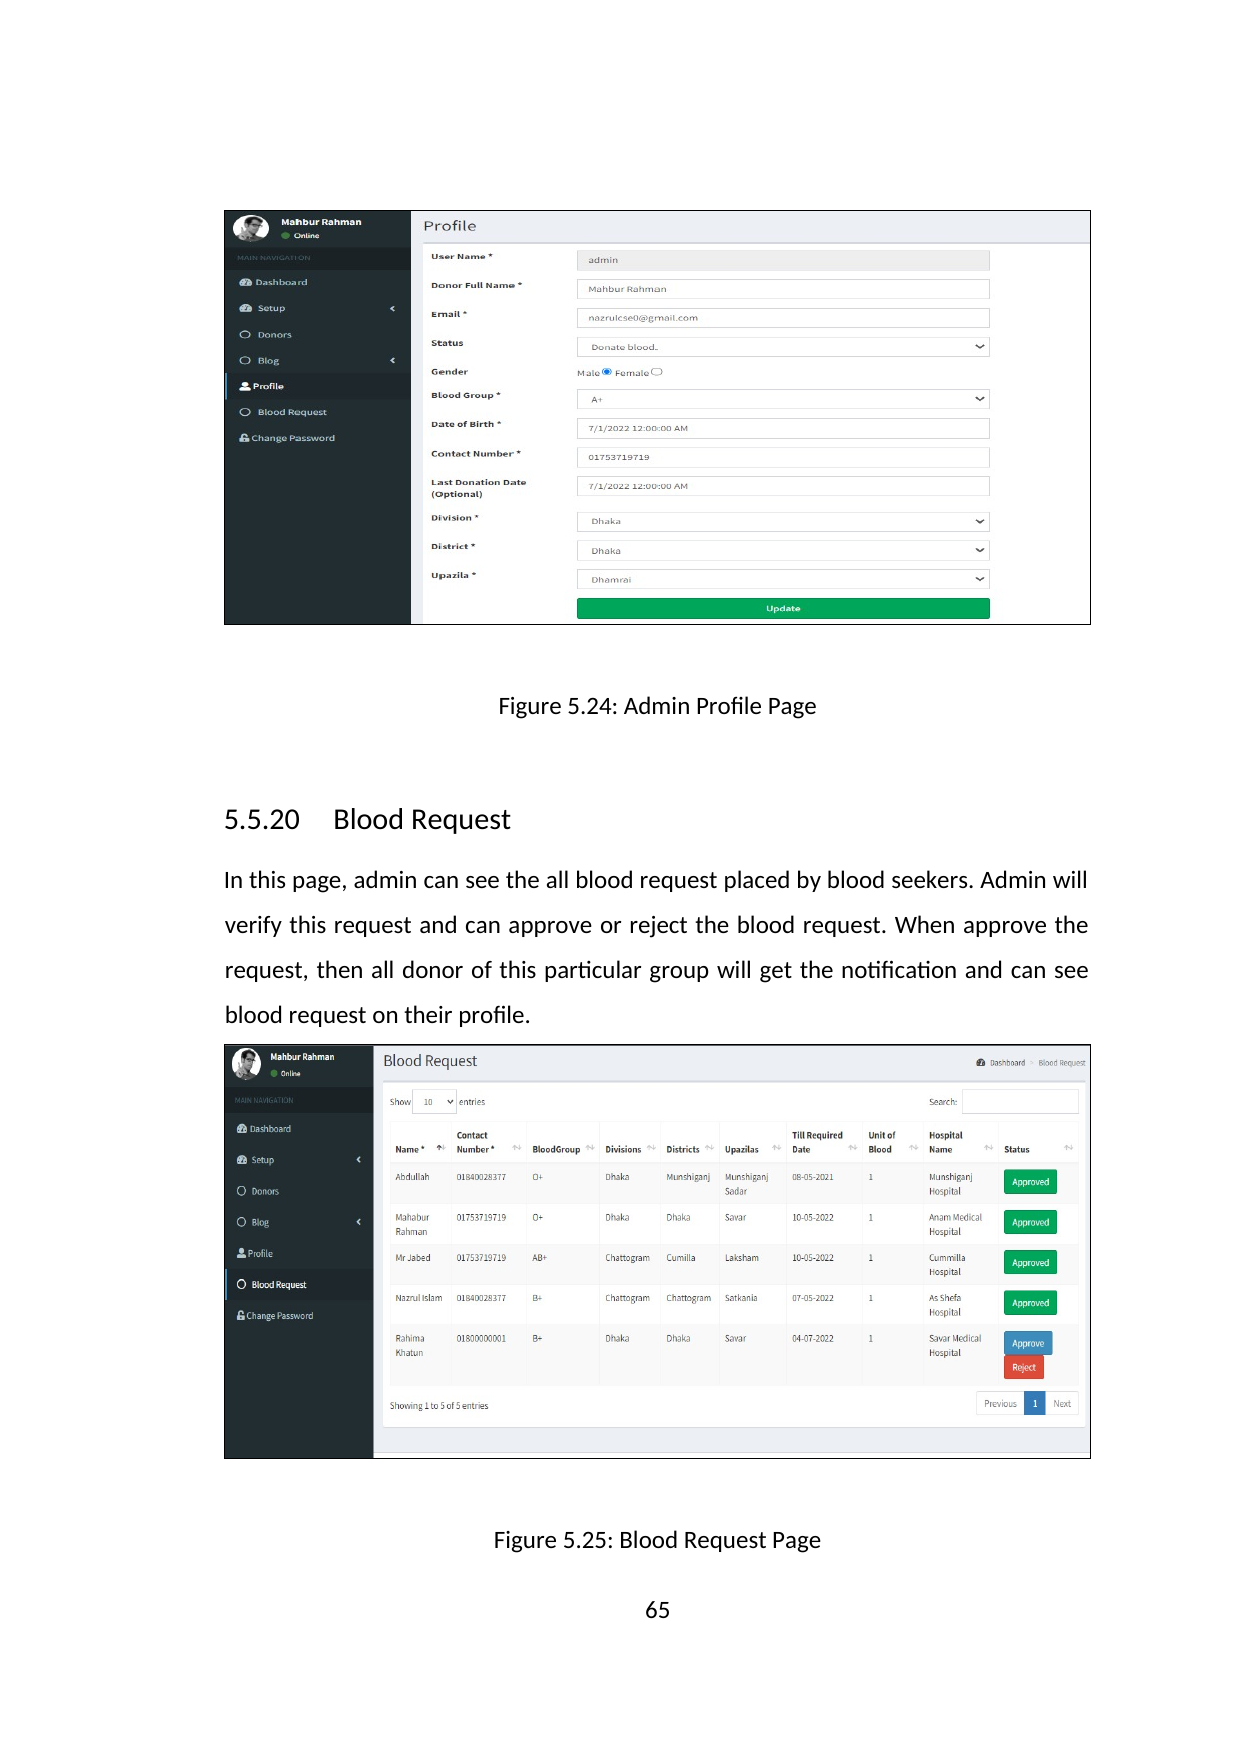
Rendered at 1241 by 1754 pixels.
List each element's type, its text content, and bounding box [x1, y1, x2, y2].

subtitle 5.5.20 Blood Request [223, 800, 1086, 837]
text In this page, admin can see the all blood request placed by blood seekers. Admin will verify this request and can approve or reject the blood request. When approve the request, then all donor of this particular group will get the notification and can see blood request on their profile. [223, 864, 1090, 1029]
picture [225, 211, 1090, 624]
picture [225, 1045, 1090, 1458]
text Figure 5.24: Admin Profile Page [225, 691, 1090, 721]
text Figure 5.25: Blood Request Page [225, 1524, 1090, 1554]
